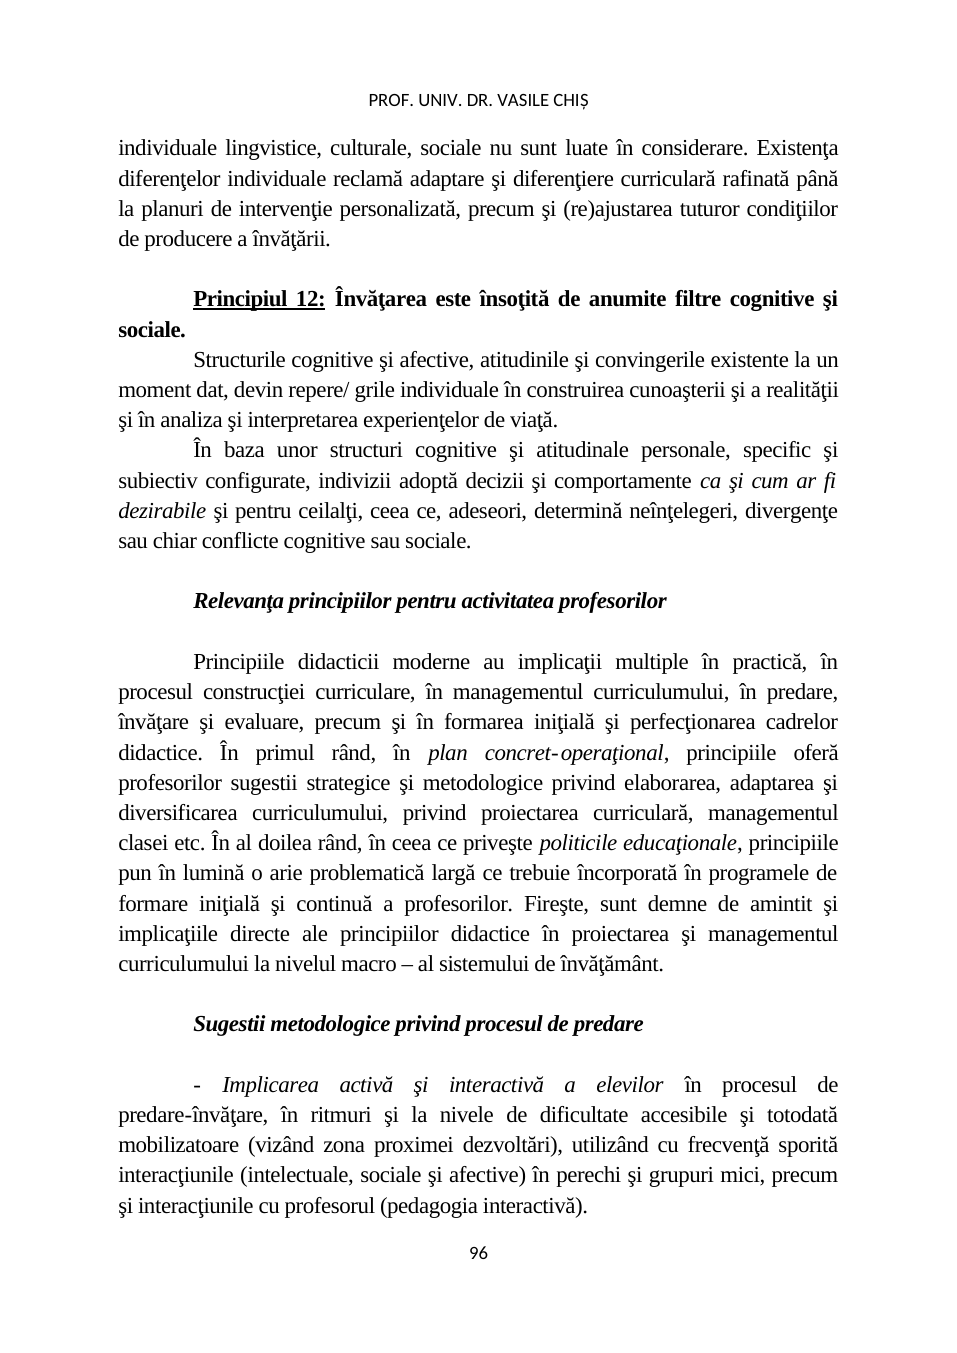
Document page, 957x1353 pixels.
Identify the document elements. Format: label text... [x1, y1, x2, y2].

text Principiile didacticii moderne au implicaţii multiple în practică, în procesul construcţiei curriculare, în managementul curriculumului, în predare, învăţare şi evaluare, precum şi în formarea iniţială şi perfecţionarea cadrelor didactice. În primul rând, în plan concret-operaţional, principiile oferă profesorilor sugestii strategice şi metodologice privind elaborarea, adaptarea şi diversificarea curriculumului, privind proiectarea curriculară, managementul clasei etc. În al doilea rând, în ceea ce priveşte politicile educaţionale, principiile pun în lumină o arie problematică largă ce trebuie încorporată în programele de formare iniţială şi continuă a profesorilor. Fireşte, sunt demne de amintit şi implicaţiile directe ale principiilor didactice în proiectarea şi managementul curriculumului la nivelul macro – al sistemului de învăţământ. [118, 648, 838, 976]
text Sugestii metodologice privind procesul de predare [118, 1011, 838, 1037]
text Relevanţa principiilor pentru activitatea profesorilor [118, 588, 838, 614]
text Structurile cognitive şi afective, atitudinile şi convingerile existente la un moment dat, devin repere/ grile individuale în construirea cunoaşterii şi a realităţii şi în analiza şi interpretarea experienţelor de viaţă. [118, 346, 838, 433]
text Principiul 12: Învăţarea este însoţită de anumite filtre cognitive şi sociale. [118, 286, 838, 342]
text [118, 134, 838, 251]
text În baza unor structuri cognitive şi atitudinale personale, specific şi subiectiv configurate, indivizii adoptă decizii şi comportamente ca şi cum ar fi dezirabile şi pentru ceilalţi, ceea ce, adeseori, determină neînţelegeri, divergenţe sau chiar conflicte cognitive sau sociale. [118, 437, 838, 553]
text - Implicarea activă şi interactivă a elevilor în procesul de predare-învăţare, în ritmuri şi la nivele de dificultate accesibile şi totodată mobilizatoare (vizând zona proximei dezvoltări), utilizând cu frecvenţă sporită interacţiunile (intelectuale, sociale şi afective) în perechi şi grupuri mici, precum şi interacţiunile cu profesorul (pedagogia interactivă). [118, 1071, 838, 1218]
